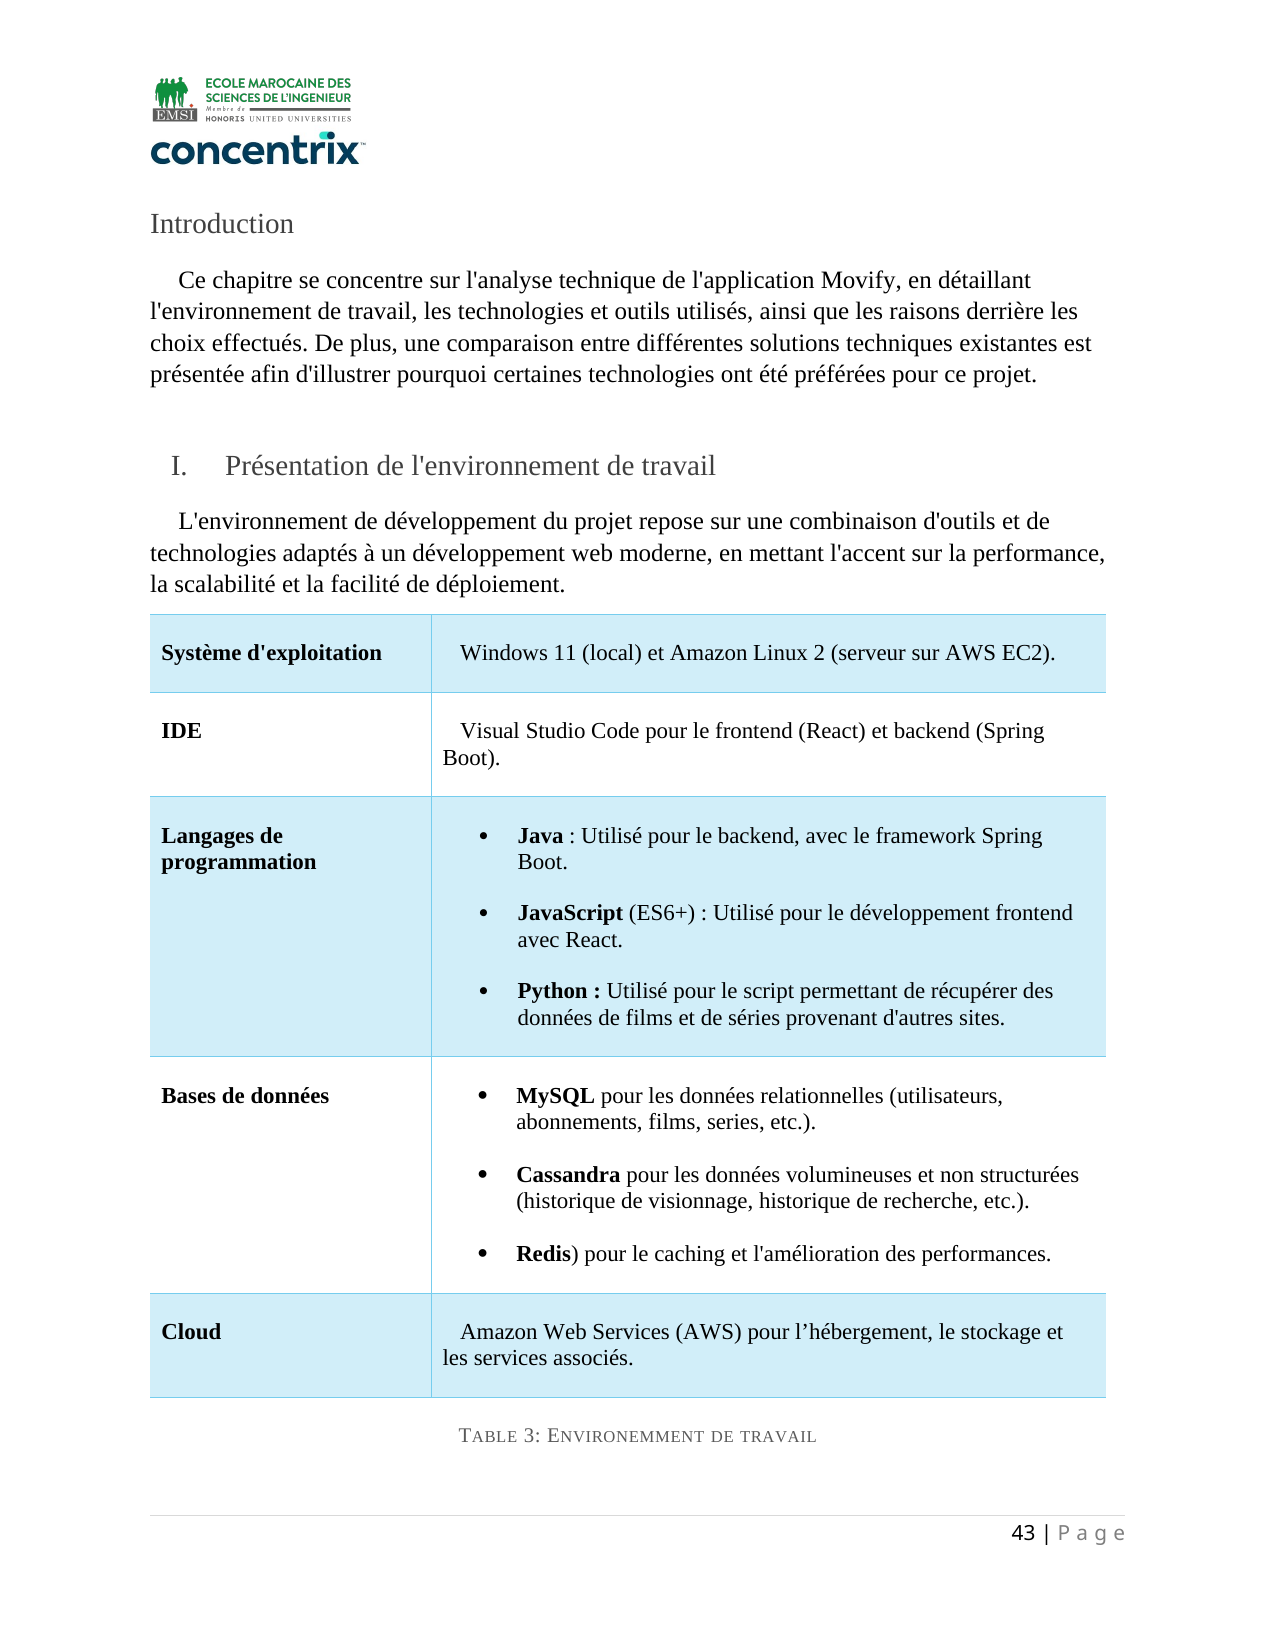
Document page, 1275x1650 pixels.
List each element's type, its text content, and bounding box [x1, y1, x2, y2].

text Table 3: Environemment de travail [150, 1423, 1125, 1447]
table_cell Cloud [150, 1294, 431, 1397]
text Ce chapitre se concentre sur l'analyse technique de l'application Movify, en détaillant l'environnement de travail, les technologies et outils utilisés, ainsi que les raisons derrière les choix effectués. De plus, une comparaison entre différentes solutions techniques existantes est présentée afin d'illustrer pourquoi certaines technologies ont été préférées pour ce projet. [150, 265, 1125, 388]
table_cell Java : Utilisé pour le backend, avec le framework Spring Boot. JavaScript (ES6+) : Utilisé pour le développement frontend avec React. Python : Utilisé pour le script permettant de récupérer des données de films et de séries provenant d'autres sites. [432, 797, 1106, 1056]
table_cell MySQL pour les données relationnelles (utilisateurs, abonnements, films, series, etc.). Cassandra pour les données volumineuses et non structurées (historique de visionnage, historique de recherche, etc.). Redis) pour le caching et l'amélioration des performances. [432, 1057, 1106, 1293]
subtitle Présentation de l'environnement de travail [187, 448, 1125, 481]
table_header Windows 11 (local) et Amazon Linux 2 (serveur sur AWS EC2). [432, 615, 1106, 692]
subtitle Introduction [150, 206, 1125, 240]
text L'environnement de développement du projet repose sur une combinaison d'outils et de technologies adaptés à un développement web moderne, en mettant l'accent sur la performance, la scalabilité et la facilité de déploiement. [150, 506, 1125, 598]
table_cell Bases de données [150, 1057, 431, 1293]
table_cell Visual Studio Code pour le frontend (React) et backend (Spring Boot). [432, 693, 1106, 796]
table_cell IDE [150, 693, 431, 796]
table_header Système d'exploitation [150, 615, 431, 692]
picture [150, 75, 368, 170]
table_cell Amazon Web Services (AWS) pour l’hébergement, le stockage et les services associés. [432, 1294, 1106, 1397]
table_cell Langages de programmation [150, 797, 431, 1056]
